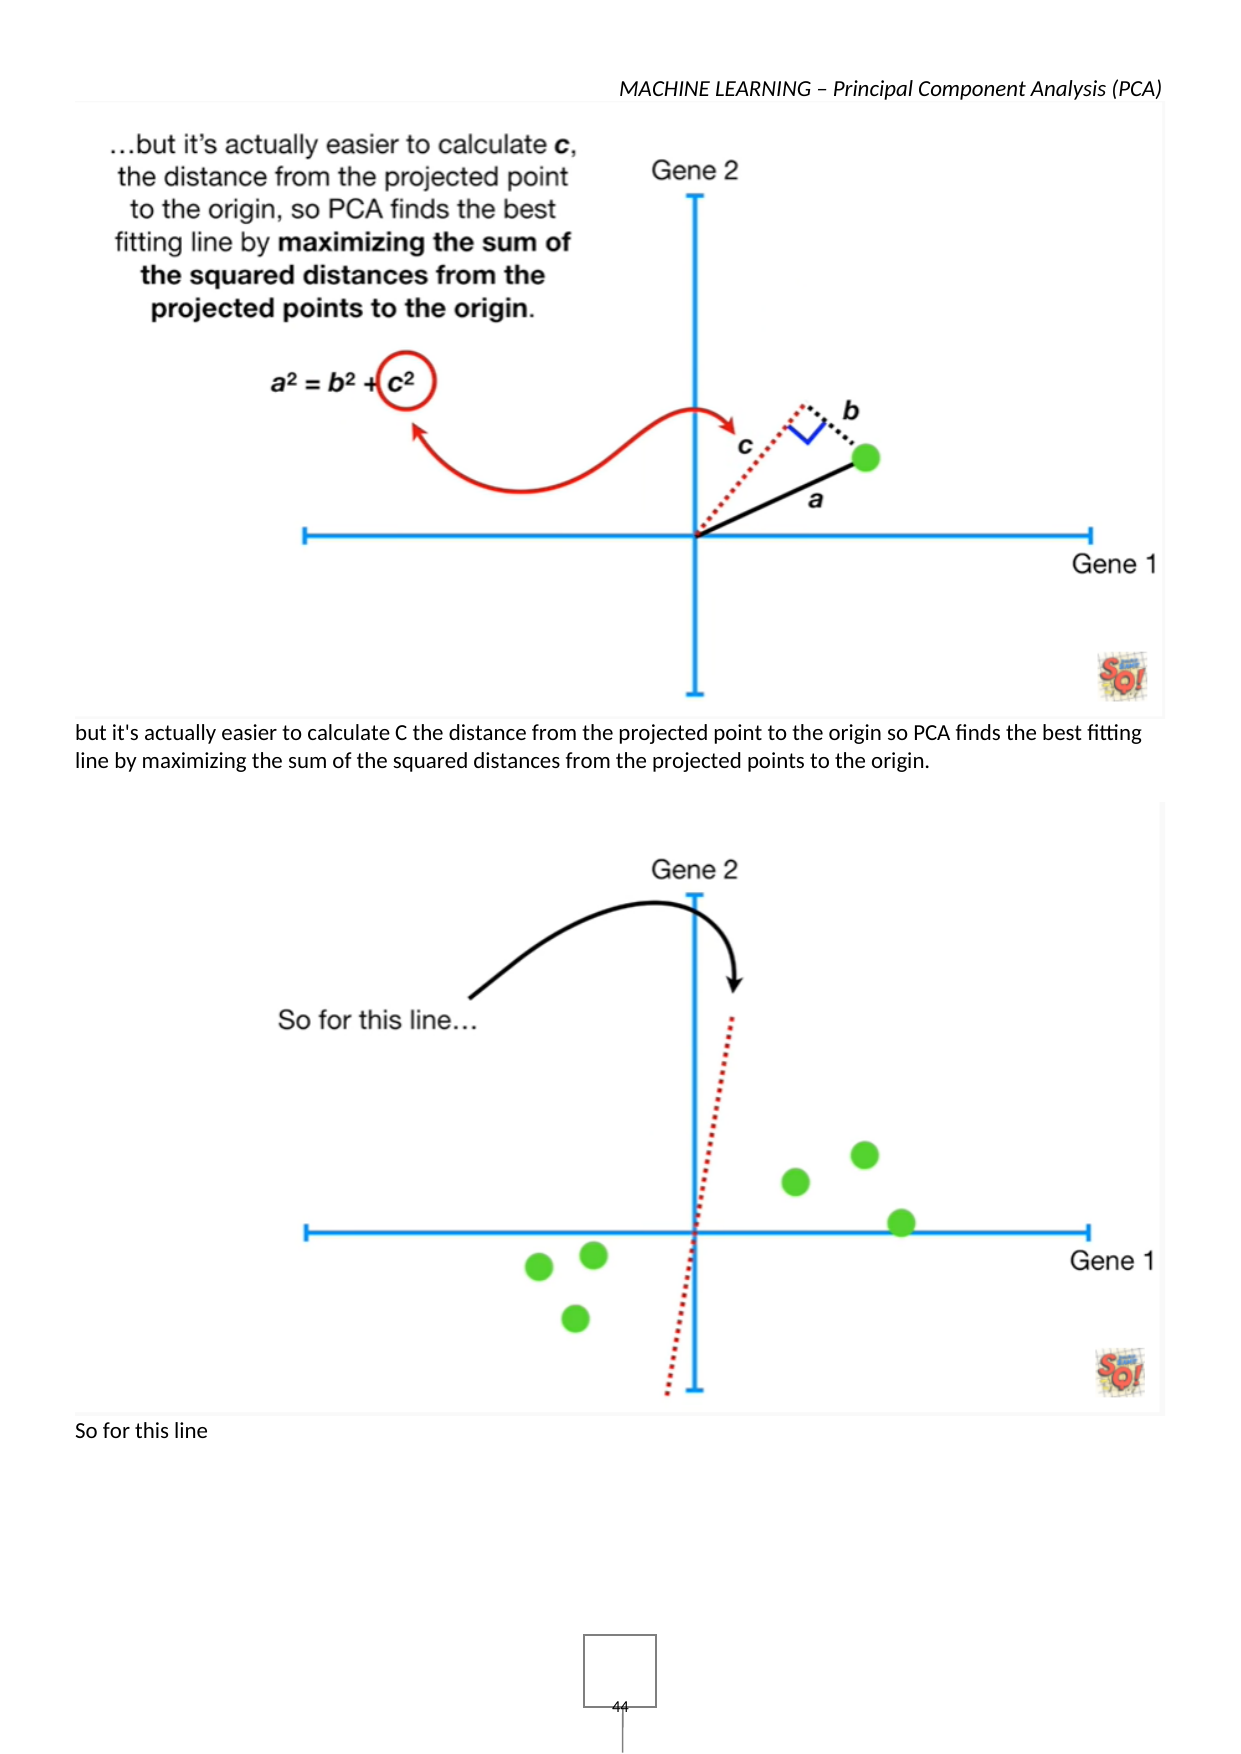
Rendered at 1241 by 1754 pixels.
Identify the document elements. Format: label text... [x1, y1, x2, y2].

text but it's actually easier to calculate C the distance from the projected point to the origin so PCA finds the best fitting line by maximizing the sum of the squared distances from the projected points to the origin. [75, 719, 1165, 774]
picture [75, 101, 1166, 719]
text So for this line [75, 1416, 1165, 1444]
picture [75, 802, 1166, 1416]
